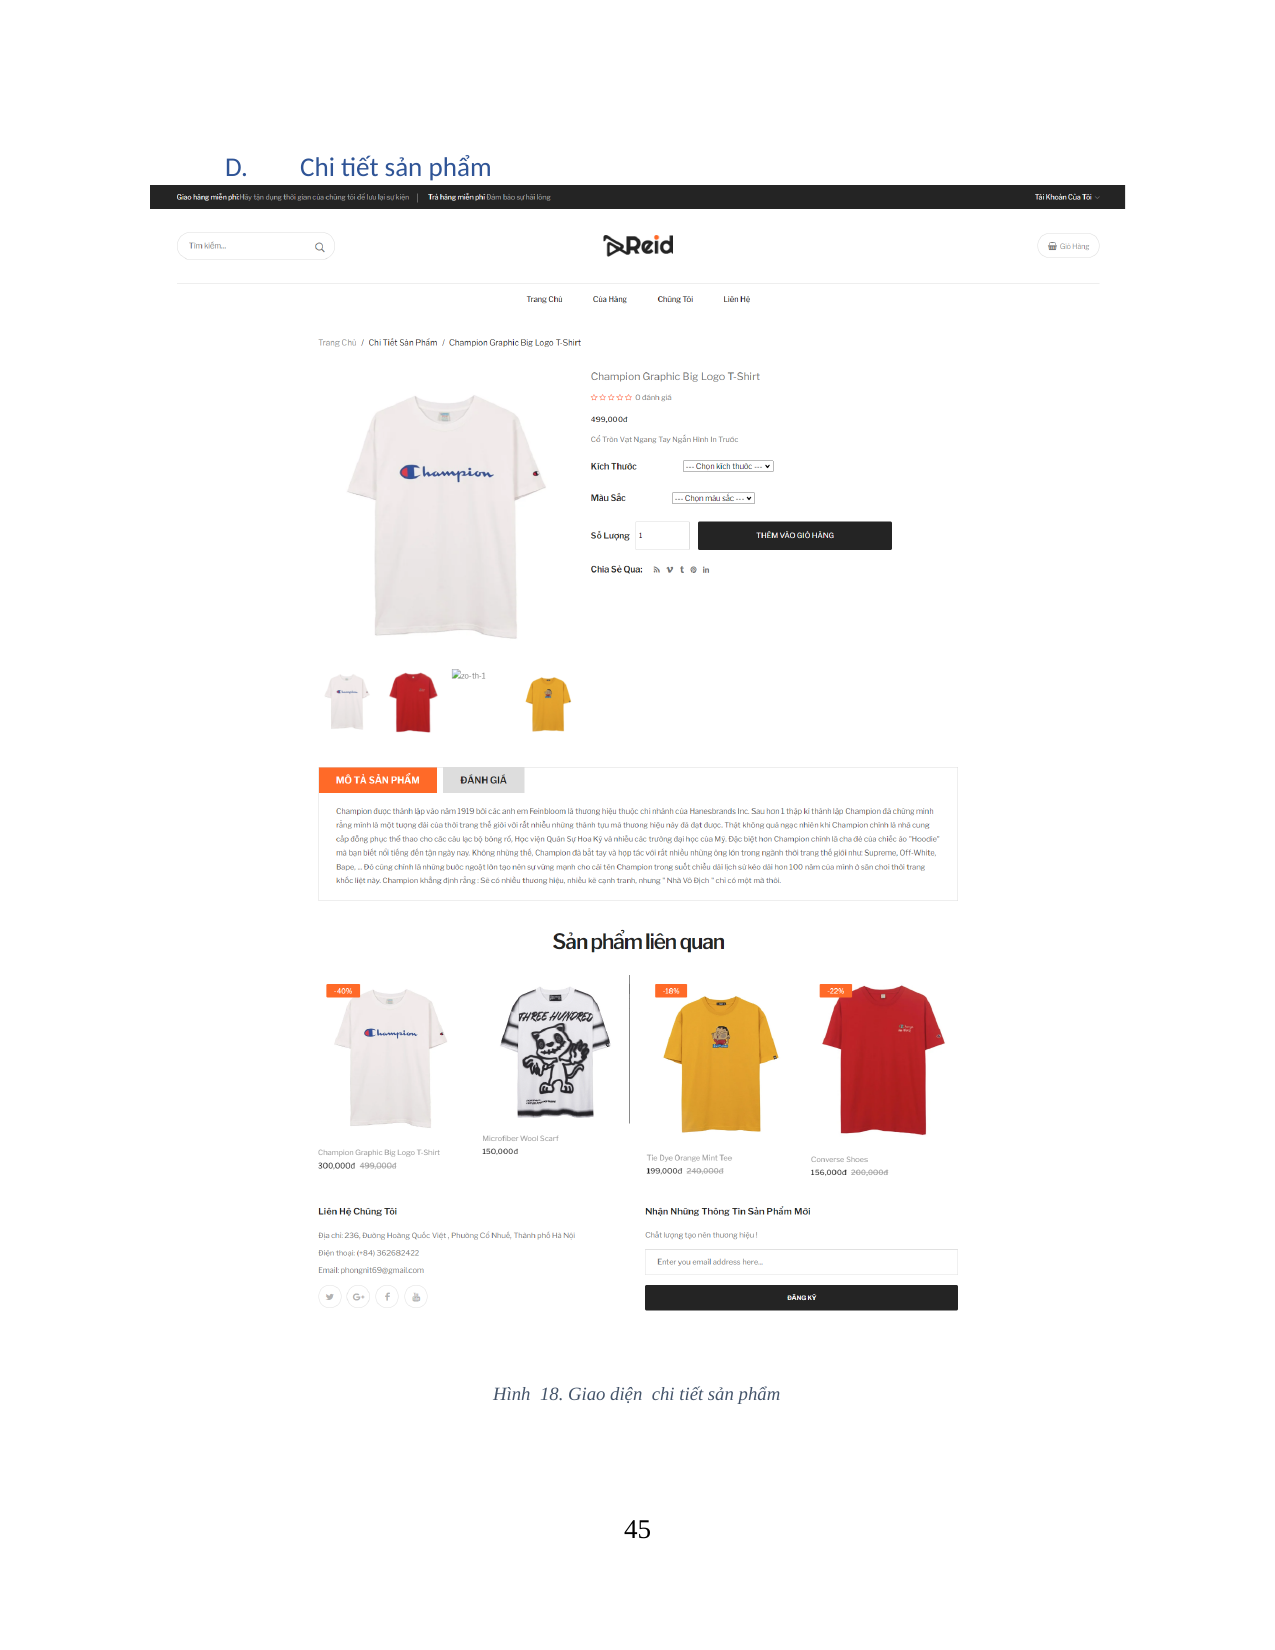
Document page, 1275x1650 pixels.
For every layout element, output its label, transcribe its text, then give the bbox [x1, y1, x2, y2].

picture [150, 185, 1125, 1364]
subtitle Chi tiết sản phẩm [225, 150, 1125, 183]
